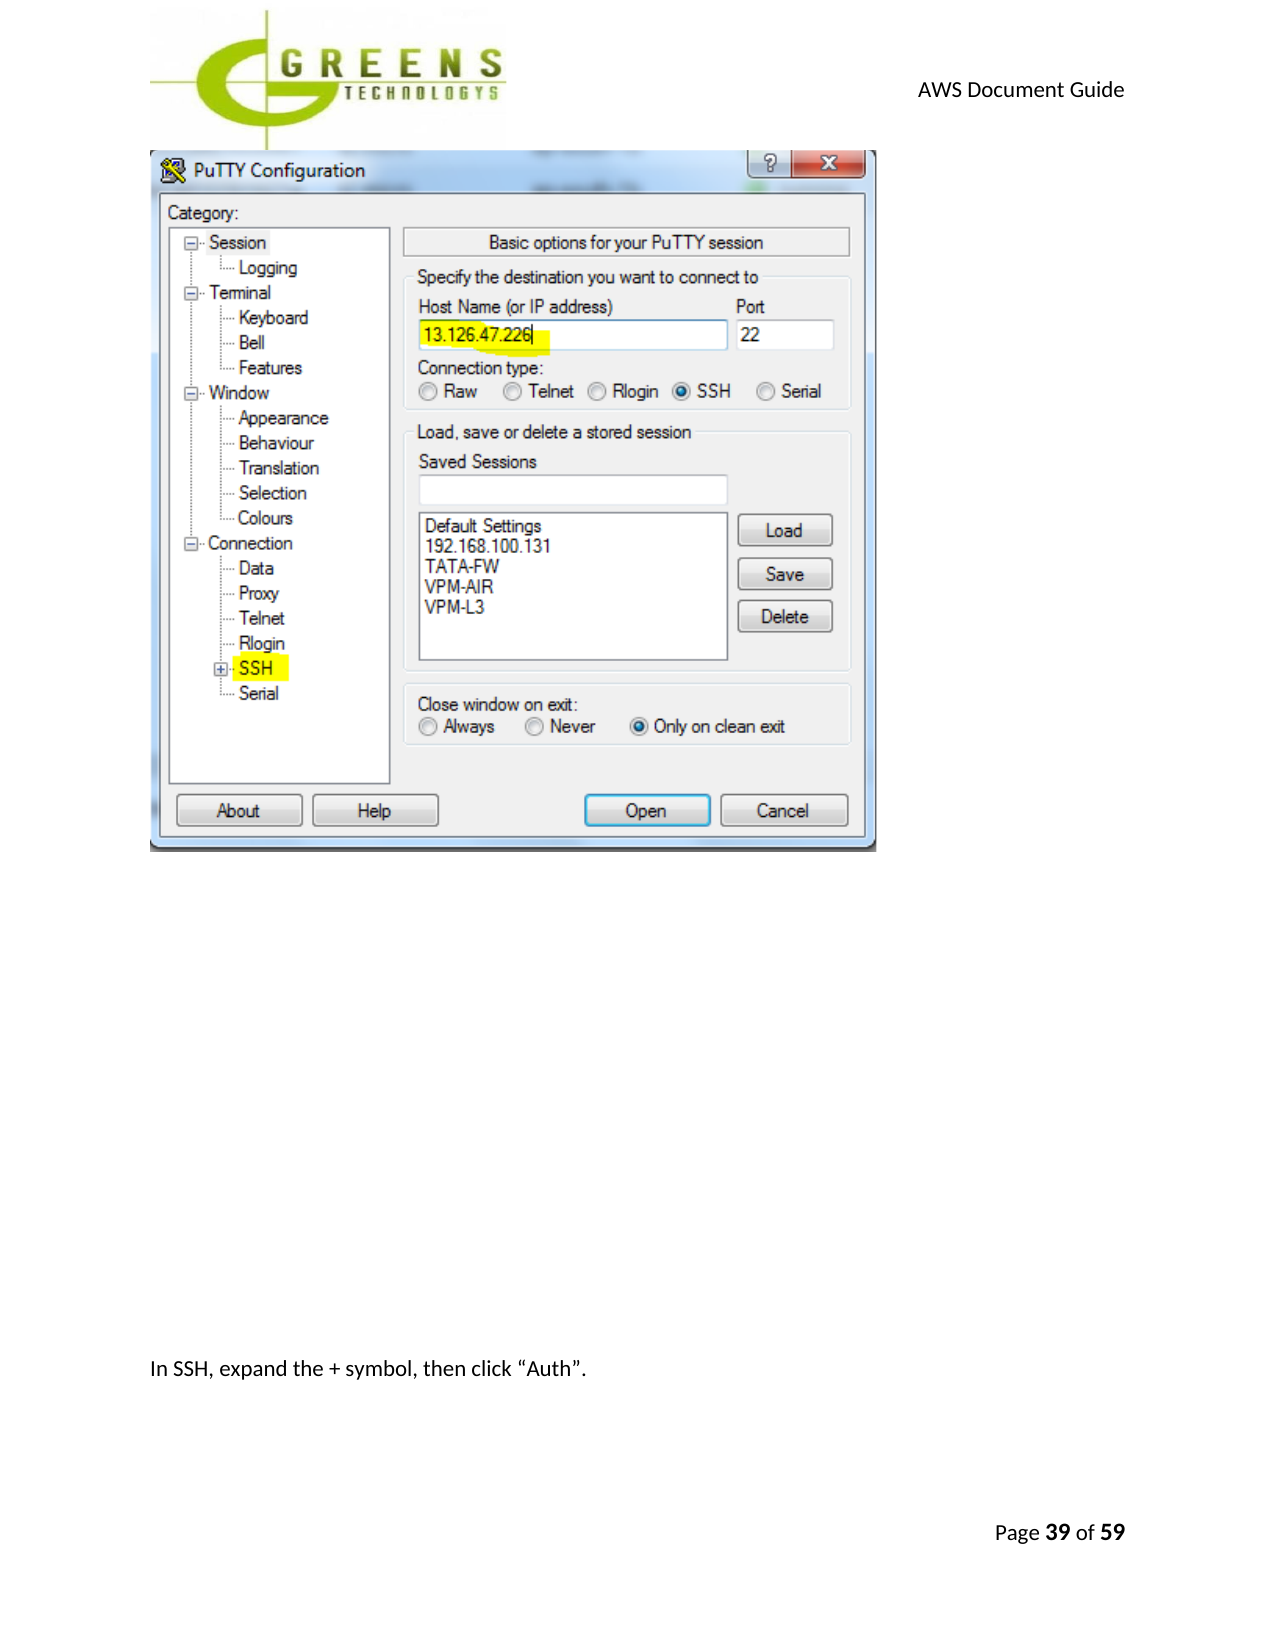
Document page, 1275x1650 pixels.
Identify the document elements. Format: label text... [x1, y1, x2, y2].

picture [150, 0, 877, 852]
text In SSH, expand the + symbol, then click “Auth”. [150, 1354, 1125, 1382]
